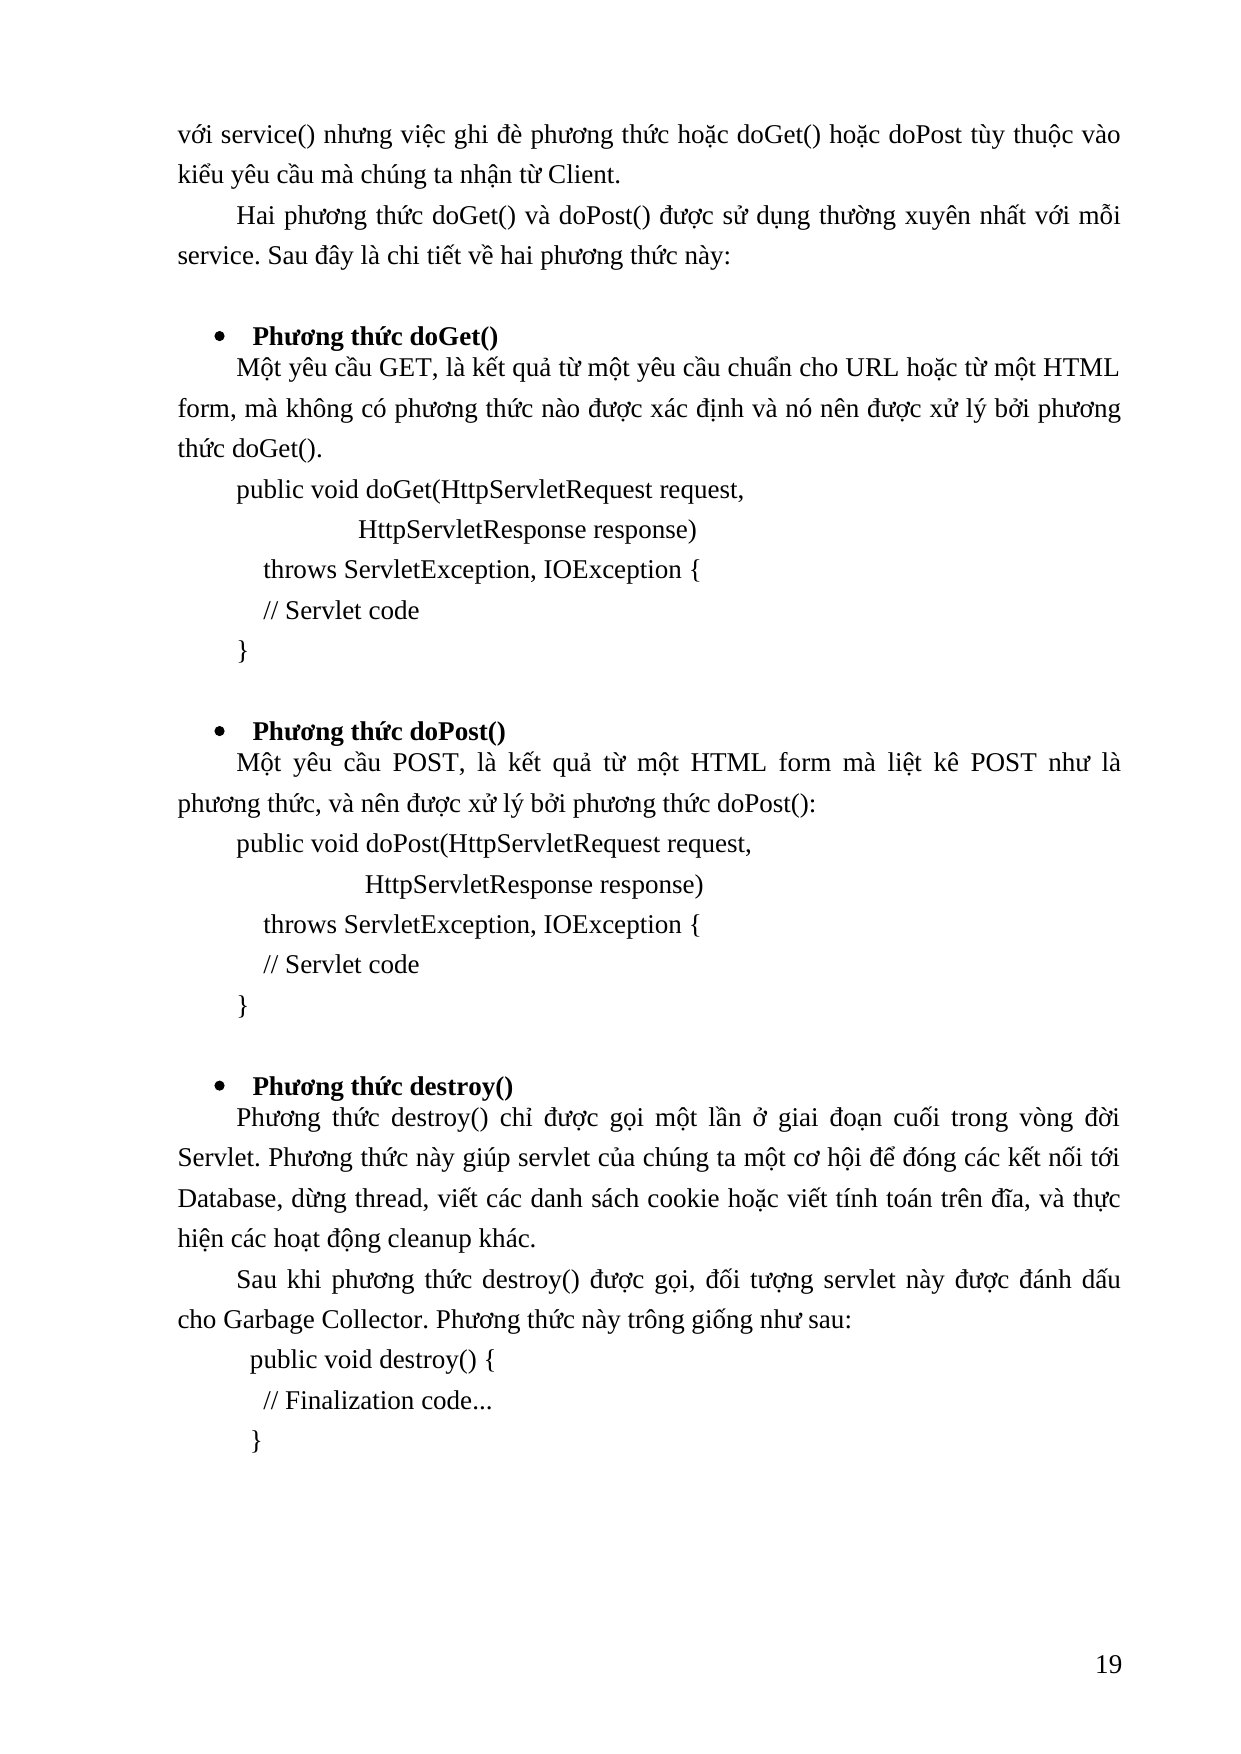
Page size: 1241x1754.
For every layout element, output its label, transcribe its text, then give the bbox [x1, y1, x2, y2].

text HttpServletResponse response) [177, 868, 1122, 899]
text // Finalization code... [177, 1384, 1122, 1415]
text // Servlet code [177, 948, 1122, 980]
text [177, 118, 1122, 190]
text } [177, 1424, 1122, 1456]
text Sau khi phương thức destroy() được gọi, đối tượng servlet này được đánh dấu cho Garbage Collector. Phương thức này trông giống như sau: [177, 1263, 1122, 1334]
text HttpServletResponse response) [177, 513, 1122, 544]
text Một yêu cầu GET, là kết quả từ một yêu cầu chuẩn cho URL hoặc từ một HTML form, mà không có phương thức nào được xác định và nó nên được xử lý bởi phương thức doGet(). [177, 351, 1122, 463]
text public void destroy() { [177, 1343, 1122, 1375]
text } [177, 634, 1122, 666]
list Phương thức doGet() [215, 320, 1122, 351]
text throws ServletException, IOException { [177, 553, 1122, 585]
text public void doGet(HttpServletRequest request, [177, 473, 1122, 504]
list Phương thức doPost() [215, 715, 1122, 746]
list Phương thức destroy() [215, 1070, 1122, 1101]
text Phương thức destroy() chỉ được gọi một lần ở giai đoạn cuối trong vòng đời Servlet. Phương thức này giúp servlet của chúng ta một cơ hội để đóng các kết nối tới Database, dừng thread, viết các danh sách cookie hoặc viết tính toán trên đĩa, và thực hiện các hoạt động cleanup khác. [177, 1101, 1122, 1253]
text throws ServletException, IOException { [177, 908, 1122, 939]
text public void doPost(HttpServletRequest request, [177, 827, 1122, 858]
text // Servlet code [177, 594, 1122, 625]
text Một yêu cầu POST, là kết quả từ một HTML form mà liệt kê POST như là phương thức, và nên được xử lý bởi phương thức doPost(): [177, 746, 1122, 818]
text Hai phương thức doGet() và doPost() được sử dụng thường xuyên nhất với mỗi service. Sau đây là chi tiết về hai phương thức này: [177, 199, 1122, 271]
text } [177, 989, 1122, 1020]
